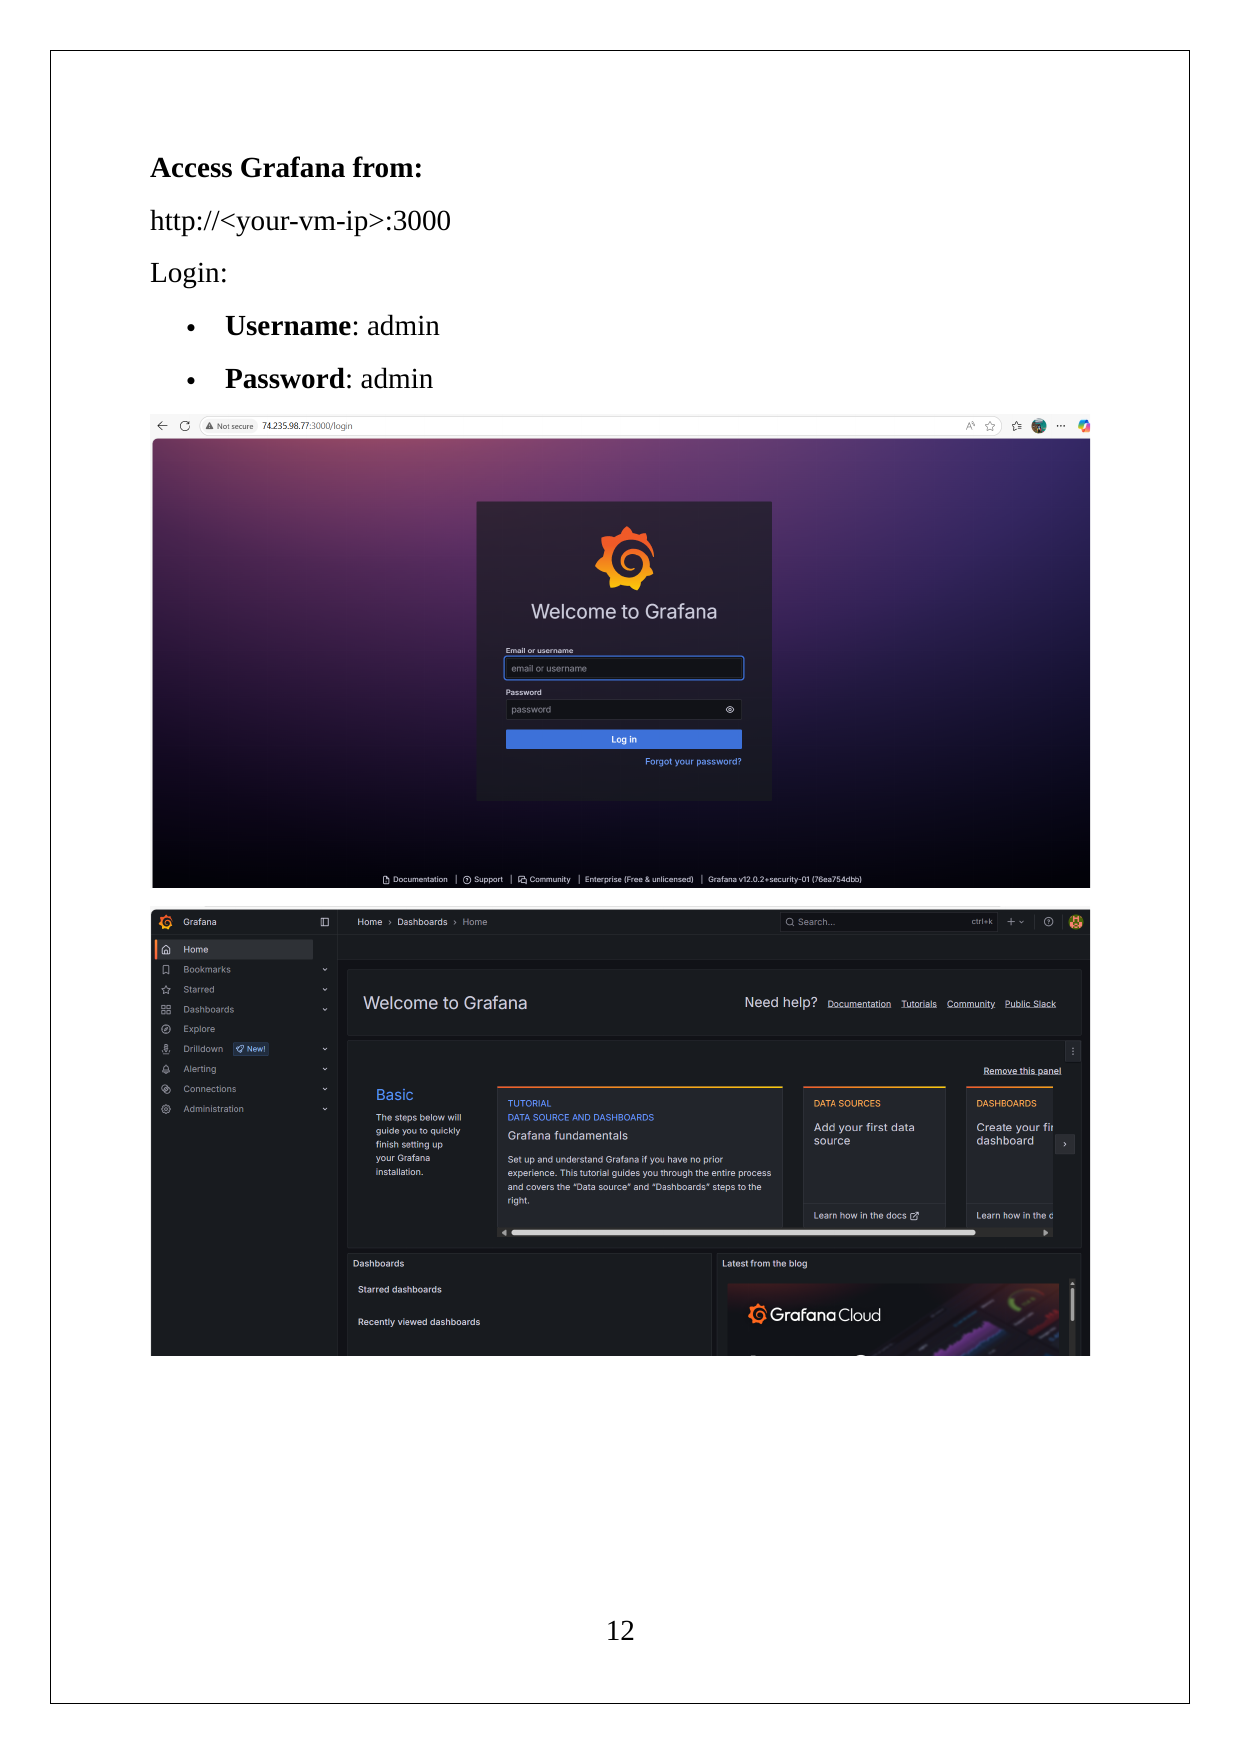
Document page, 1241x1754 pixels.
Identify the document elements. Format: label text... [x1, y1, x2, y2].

text http://<your-vm-ip>:3000 [150, 203, 1090, 236]
picture [150, 414, 1091, 888]
list Password: admin [187, 361, 1090, 395]
picture [150, 906, 1091, 1356]
text Login: [150, 256, 1090, 289]
text Access Grafana from: [150, 150, 1090, 183]
list Username: admin [187, 308, 1090, 342]
